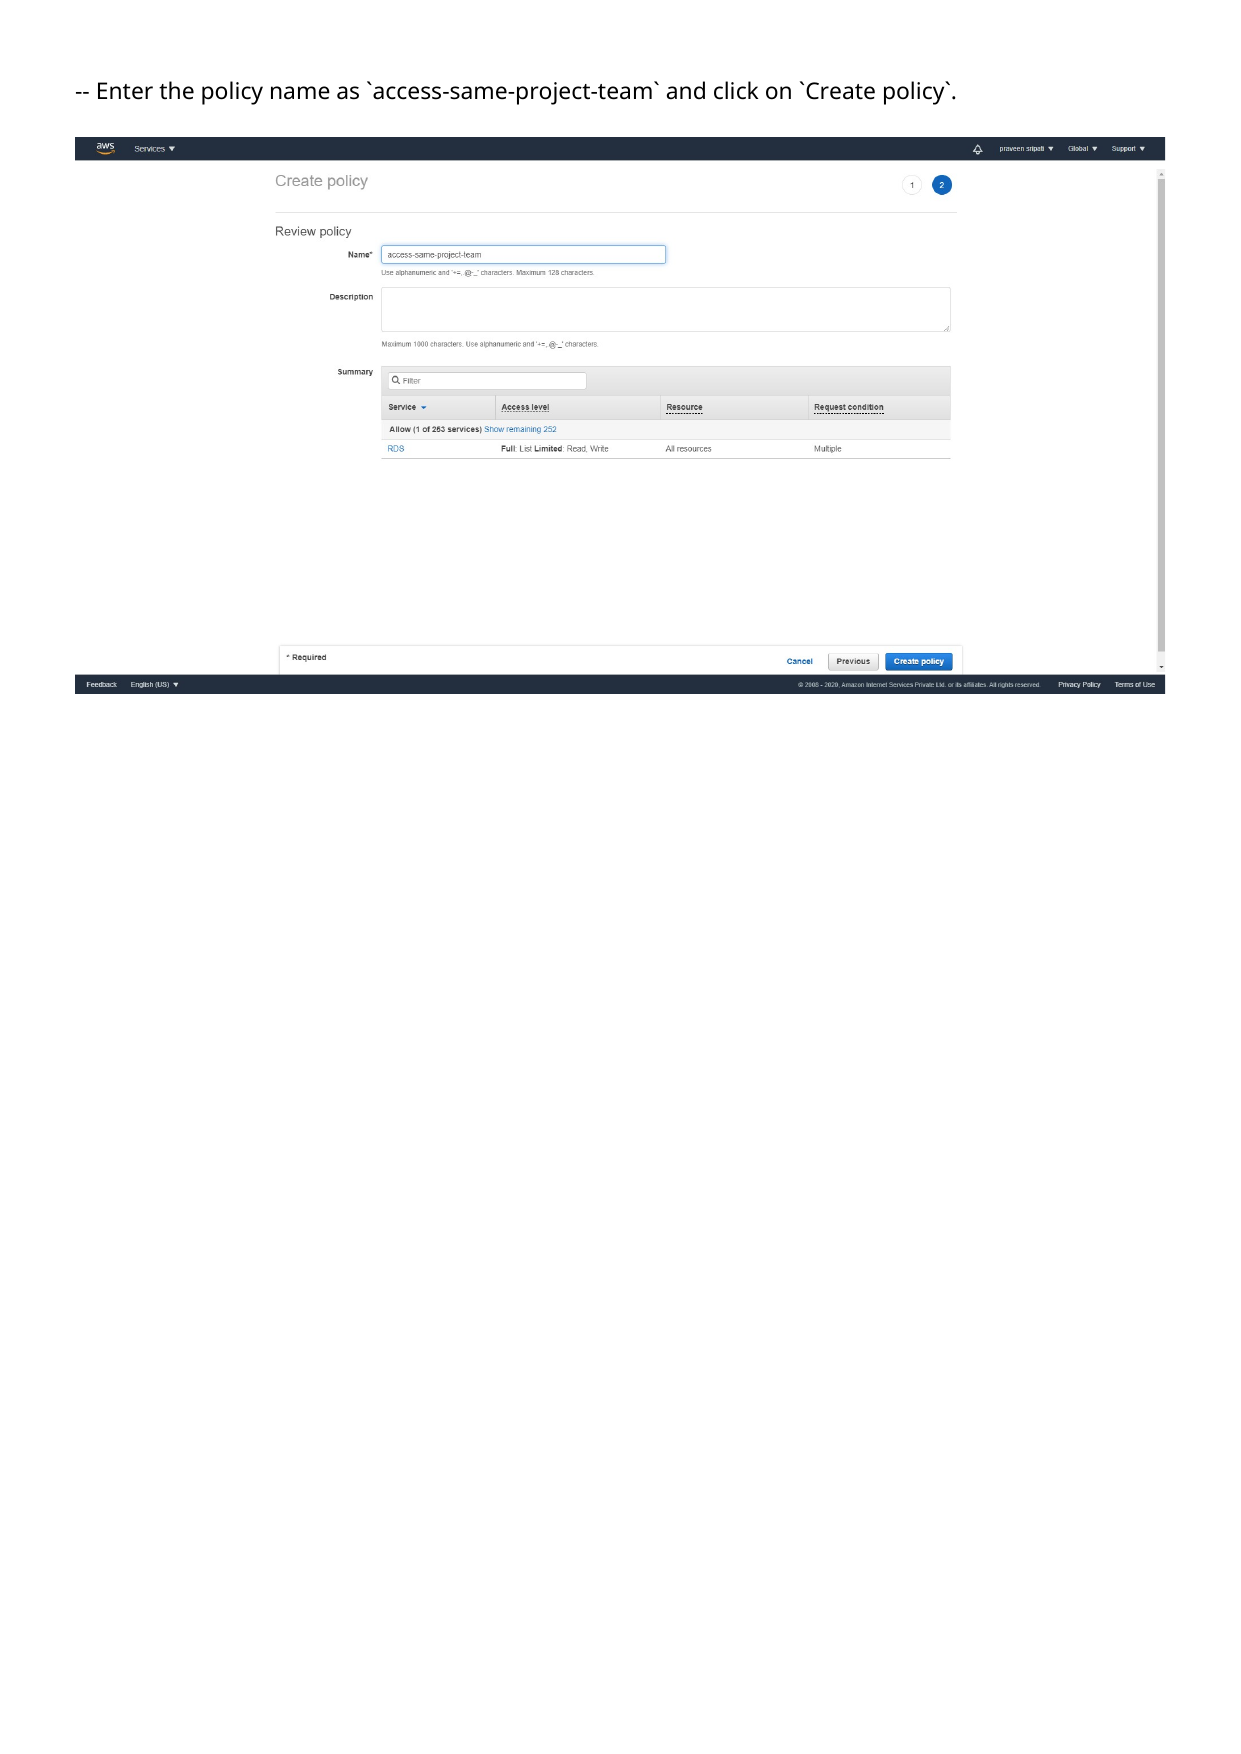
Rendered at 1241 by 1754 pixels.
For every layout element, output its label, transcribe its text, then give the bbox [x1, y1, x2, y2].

text -- Enter the policy name as `access-same-project-team` and click on `Create policy`. [75, 75, 1165, 106]
picture [75, 137, 1166, 694]
